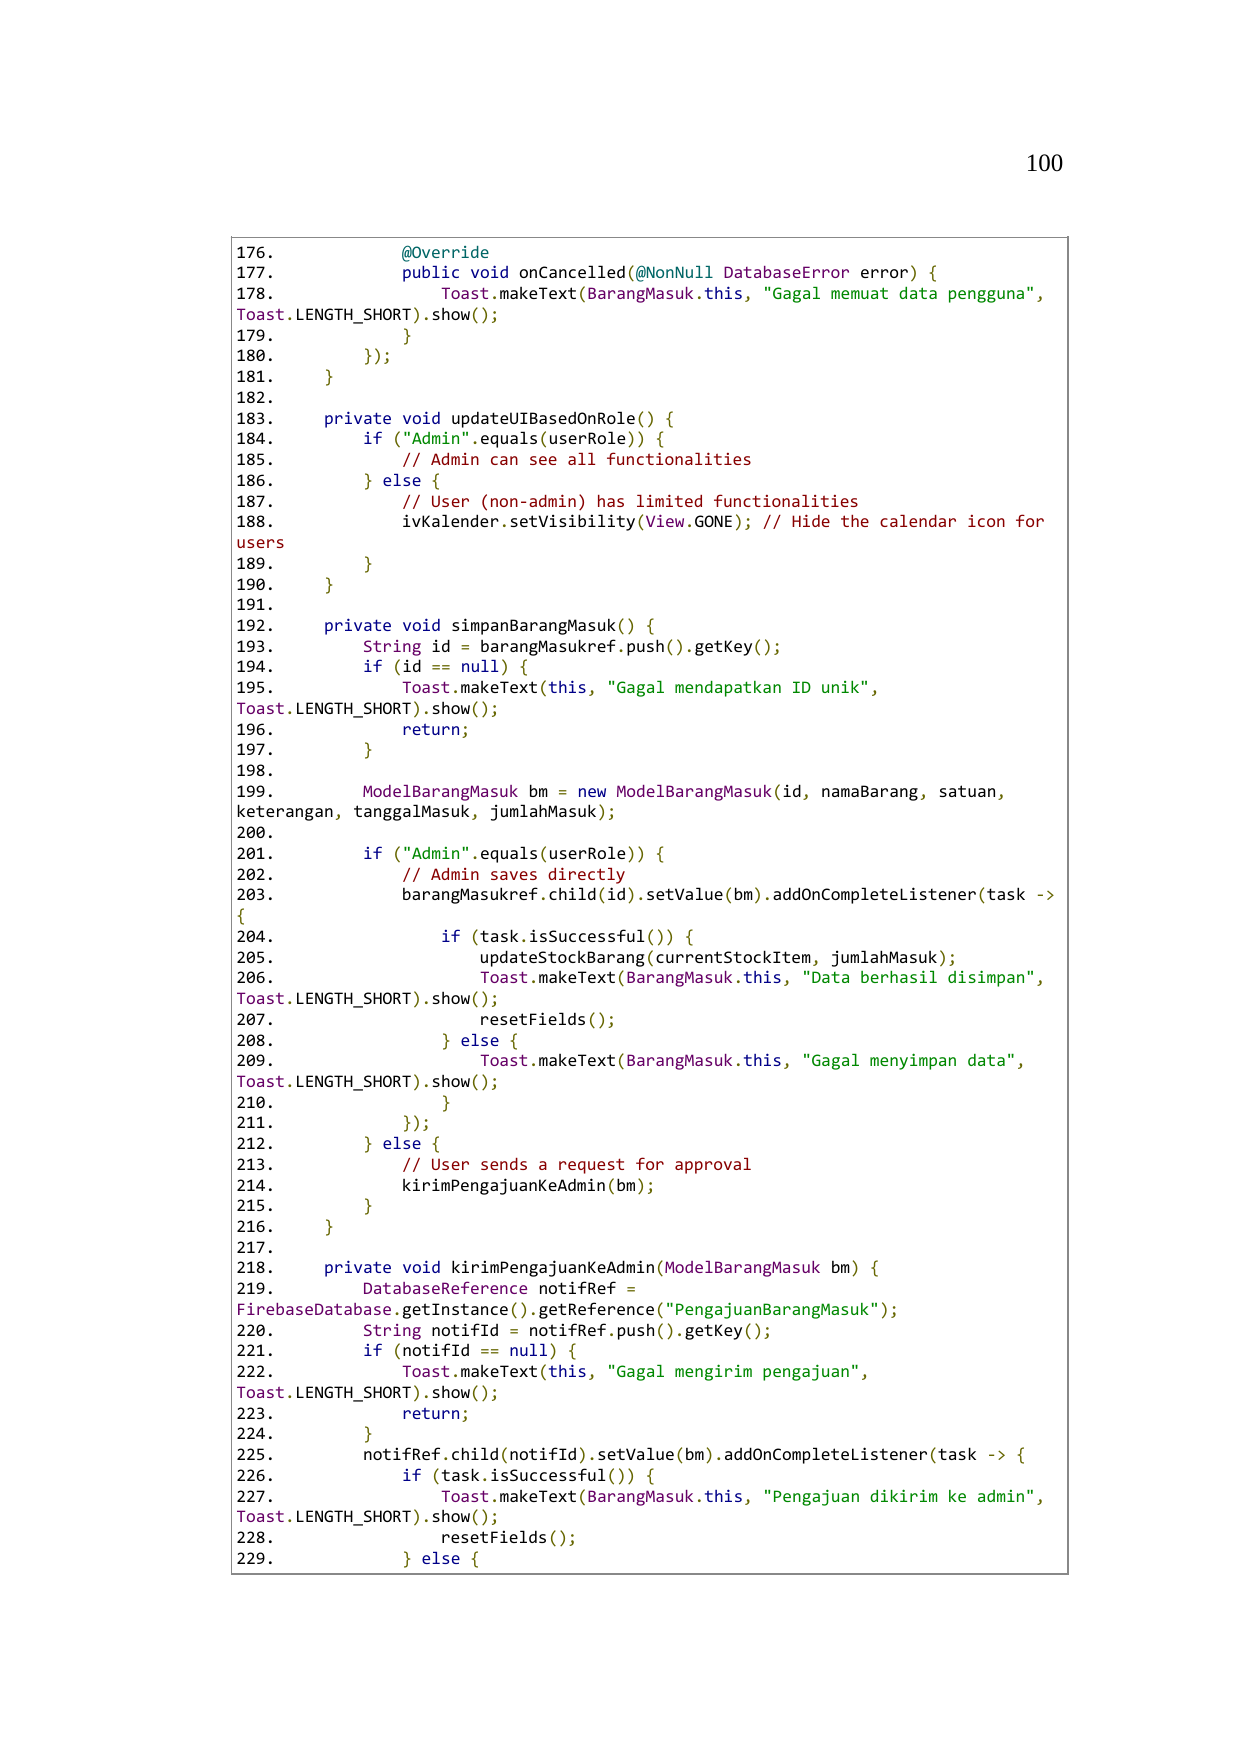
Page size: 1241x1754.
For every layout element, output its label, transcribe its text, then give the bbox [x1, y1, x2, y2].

text 202. // Admin saves directly [236, 864, 1063, 885]
text 229. } else { [232, 1542, 1067, 1573]
text 200. [236, 822, 1063, 843]
text 184. if ("Admin".equals(userRole)) { [236, 429, 1063, 449]
text 191. [236, 594, 1063, 615]
text 213. // User sends a request for approval [236, 1154, 1063, 1175]
text 225. notifRef.child(notifId).setValue(bm).addOnCompleteListener(task -> { [236, 1444, 1063, 1465]
text 204. if (task.isSuccessful()) { [236, 926, 1063, 947]
text 182. [236, 387, 1063, 408]
text 194. if (id == null) { [236, 657, 1063, 677]
text 208. } else { [236, 1030, 1063, 1051]
text 181. } [236, 366, 1063, 387]
text 203. barangMasukref.child(id).setValue(bm).addOnCompleteListener(task -> { [236, 885, 1063, 926]
text 222. Toast.makeText(this, "Gagal mengirim pengajuan", Toast.LENGTH_SHORT).show(); [236, 1361, 1063, 1403]
text 196. return; [236, 719, 1063, 739]
text 210. } [236, 1092, 1063, 1113]
text 187. // User (non-admin) has limited functionalities [236, 491, 1063, 512]
text 214. kirimPengajuanKeAdmin(bm); [236, 1175, 1063, 1196]
text 216. } [236, 1216, 1063, 1237]
text 220. String notifId = notifRef.push().getKey(); [236, 1320, 1063, 1341]
text 177. public void onCancelled(@NonNull DatabaseError error) { [236, 263, 1063, 283]
text 185. // Admin can see all functionalities [236, 449, 1063, 470]
text 192. private void simpanBarangMasuk() { [236, 615, 1063, 636]
text 207. resetFields(); [236, 1009, 1063, 1030]
text 189. } [236, 553, 1063, 574]
text 199. ModelBarangMasuk bm = new ModelBarangMasuk(id, namaBarang, satuan, keterangan, tanggalMasuk, jumlahMasuk); [236, 781, 1063, 822]
text 205. updateStockBarang(currentStockItem, jumlahMasuk); [236, 947, 1063, 968]
text 219. DatabaseReference notifRef = FirebaseDatabase.getInstance().getReference("PengajuanBarangMasuk"); [236, 1278, 1063, 1320]
text 209. Toast.makeText(BarangMasuk.this, "Gagal menyimpan data", Toast.LENGTH_SHORT).show(); [236, 1051, 1063, 1092]
text 221. if (notifId == null) { [236, 1341, 1063, 1361]
text 195. Toast.makeText(this, "Gagal mendapatkan ID unik", Toast.LENGTH_SHORT).show(); [236, 677, 1063, 719]
text 215. } [236, 1196, 1063, 1216]
text 188. ivKalender.setVisibility(View.GONE); // Hide the calendar icon for users [236, 512, 1063, 553]
text 178. Toast.makeText(BarangMasuk.this, "Gagal memuat data pengguna", Toast.LENGTH_SHORT).show(); [236, 283, 1063, 325]
text 197. } [236, 739, 1063, 760]
text 224. } [236, 1424, 1063, 1444]
text 198. [236, 760, 1063, 781]
text 218. private void kirimPengajuanKeAdmin(ModelBarangMasuk bm) { [236, 1258, 1063, 1278]
text 217. [236, 1237, 1063, 1258]
text 211. }); [236, 1113, 1063, 1133]
text 228. resetFields(); [236, 1527, 1063, 1542]
text 190. } [236, 574, 1063, 594]
text 180. }); [236, 346, 1063, 366]
text 223. return; [236, 1403, 1063, 1424]
text 212. } else { [236, 1133, 1063, 1154]
text 227. Toast.makeText(BarangMasuk.this, "Pengajuan dikirim ke admin", Toast.LENGTH_SHORT).show(); [236, 1486, 1063, 1527]
text 179. } [236, 325, 1063, 346]
text 176. @Override [232, 238, 1067, 263]
text 193. String id = barangMasukref.push().getKey(); [236, 636, 1063, 657]
text 206. Toast.makeText(BarangMasuk.this, "Data berhasil disimpan", Toast.LENGTH_SHORT).show(); [236, 968, 1063, 1009]
text 201. if ("Admin".equals(userRole)) { [236, 843, 1063, 864]
text 226. if (task.isSuccessful()) { [236, 1465, 1063, 1486]
text 183. private void updateUIBasedOnRole() { [236, 408, 1063, 429]
text 186. } else { [236, 470, 1063, 491]
